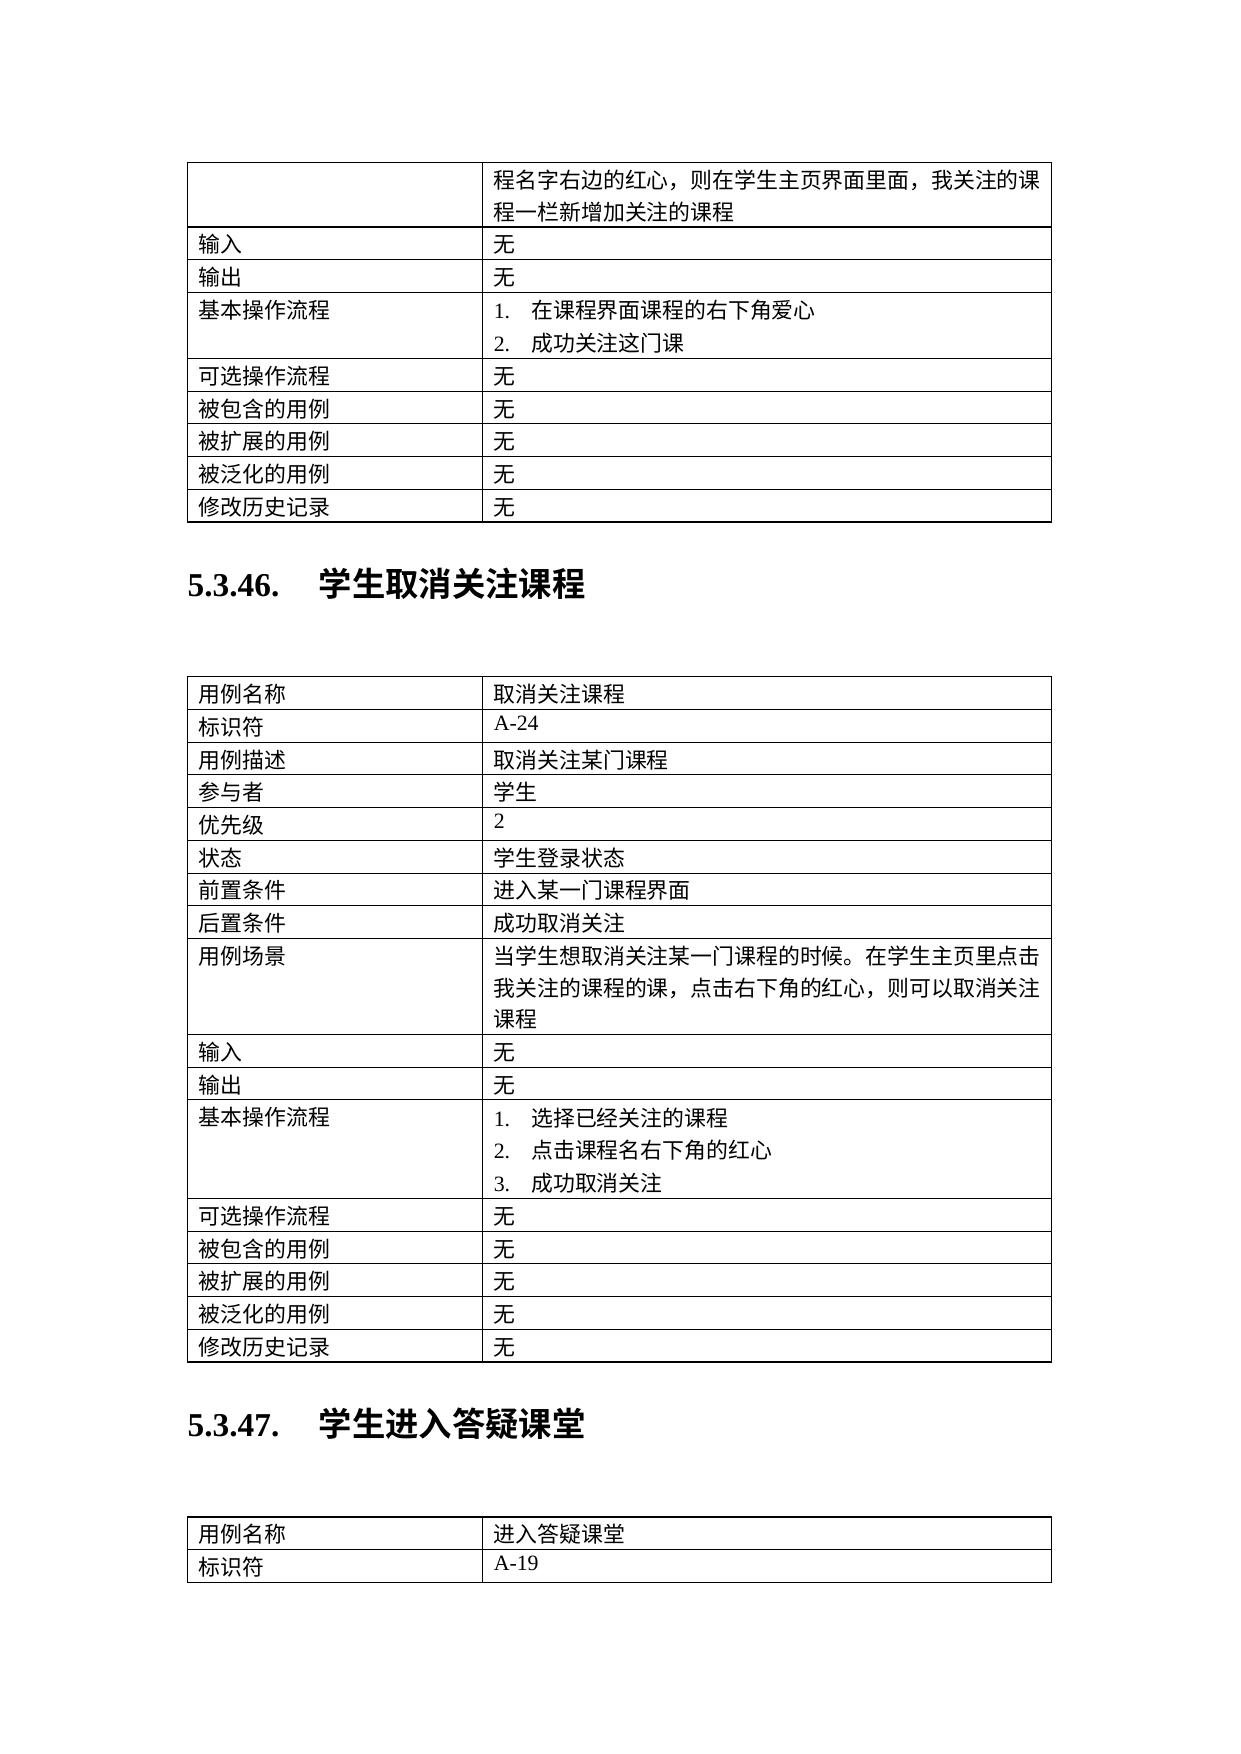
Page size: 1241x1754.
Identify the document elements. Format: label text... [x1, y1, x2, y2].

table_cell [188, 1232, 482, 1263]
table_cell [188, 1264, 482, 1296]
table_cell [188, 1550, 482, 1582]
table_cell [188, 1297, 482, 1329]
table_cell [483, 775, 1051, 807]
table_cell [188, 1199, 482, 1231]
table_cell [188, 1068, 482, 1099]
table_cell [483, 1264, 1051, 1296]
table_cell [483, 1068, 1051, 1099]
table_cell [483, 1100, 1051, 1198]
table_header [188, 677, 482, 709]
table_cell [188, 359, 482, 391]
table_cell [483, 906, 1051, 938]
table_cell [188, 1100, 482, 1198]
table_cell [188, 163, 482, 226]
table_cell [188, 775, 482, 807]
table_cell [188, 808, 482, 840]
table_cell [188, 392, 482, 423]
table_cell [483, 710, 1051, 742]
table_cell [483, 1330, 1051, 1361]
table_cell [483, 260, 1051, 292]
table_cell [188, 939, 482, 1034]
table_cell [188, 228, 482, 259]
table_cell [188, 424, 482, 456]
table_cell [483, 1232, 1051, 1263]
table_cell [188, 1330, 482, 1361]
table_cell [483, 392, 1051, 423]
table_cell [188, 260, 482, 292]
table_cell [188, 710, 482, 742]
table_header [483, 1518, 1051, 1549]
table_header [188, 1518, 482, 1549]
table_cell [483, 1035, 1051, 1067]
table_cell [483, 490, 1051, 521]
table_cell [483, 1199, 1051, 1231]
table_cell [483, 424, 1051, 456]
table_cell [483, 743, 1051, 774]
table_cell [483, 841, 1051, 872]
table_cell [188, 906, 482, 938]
subtitle 学生取消关注课程 [187, 549, 1053, 614]
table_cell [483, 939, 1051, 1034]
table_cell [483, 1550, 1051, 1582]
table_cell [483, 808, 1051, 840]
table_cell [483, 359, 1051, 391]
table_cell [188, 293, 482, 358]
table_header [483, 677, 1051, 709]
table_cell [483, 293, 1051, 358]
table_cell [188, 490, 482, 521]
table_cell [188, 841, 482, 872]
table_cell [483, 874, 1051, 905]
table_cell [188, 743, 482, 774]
subtitle 学生进入答疑课堂 [187, 1389, 1053, 1454]
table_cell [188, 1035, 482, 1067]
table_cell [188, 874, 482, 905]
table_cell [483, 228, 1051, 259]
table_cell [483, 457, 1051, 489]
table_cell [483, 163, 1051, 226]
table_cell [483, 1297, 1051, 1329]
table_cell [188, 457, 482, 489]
